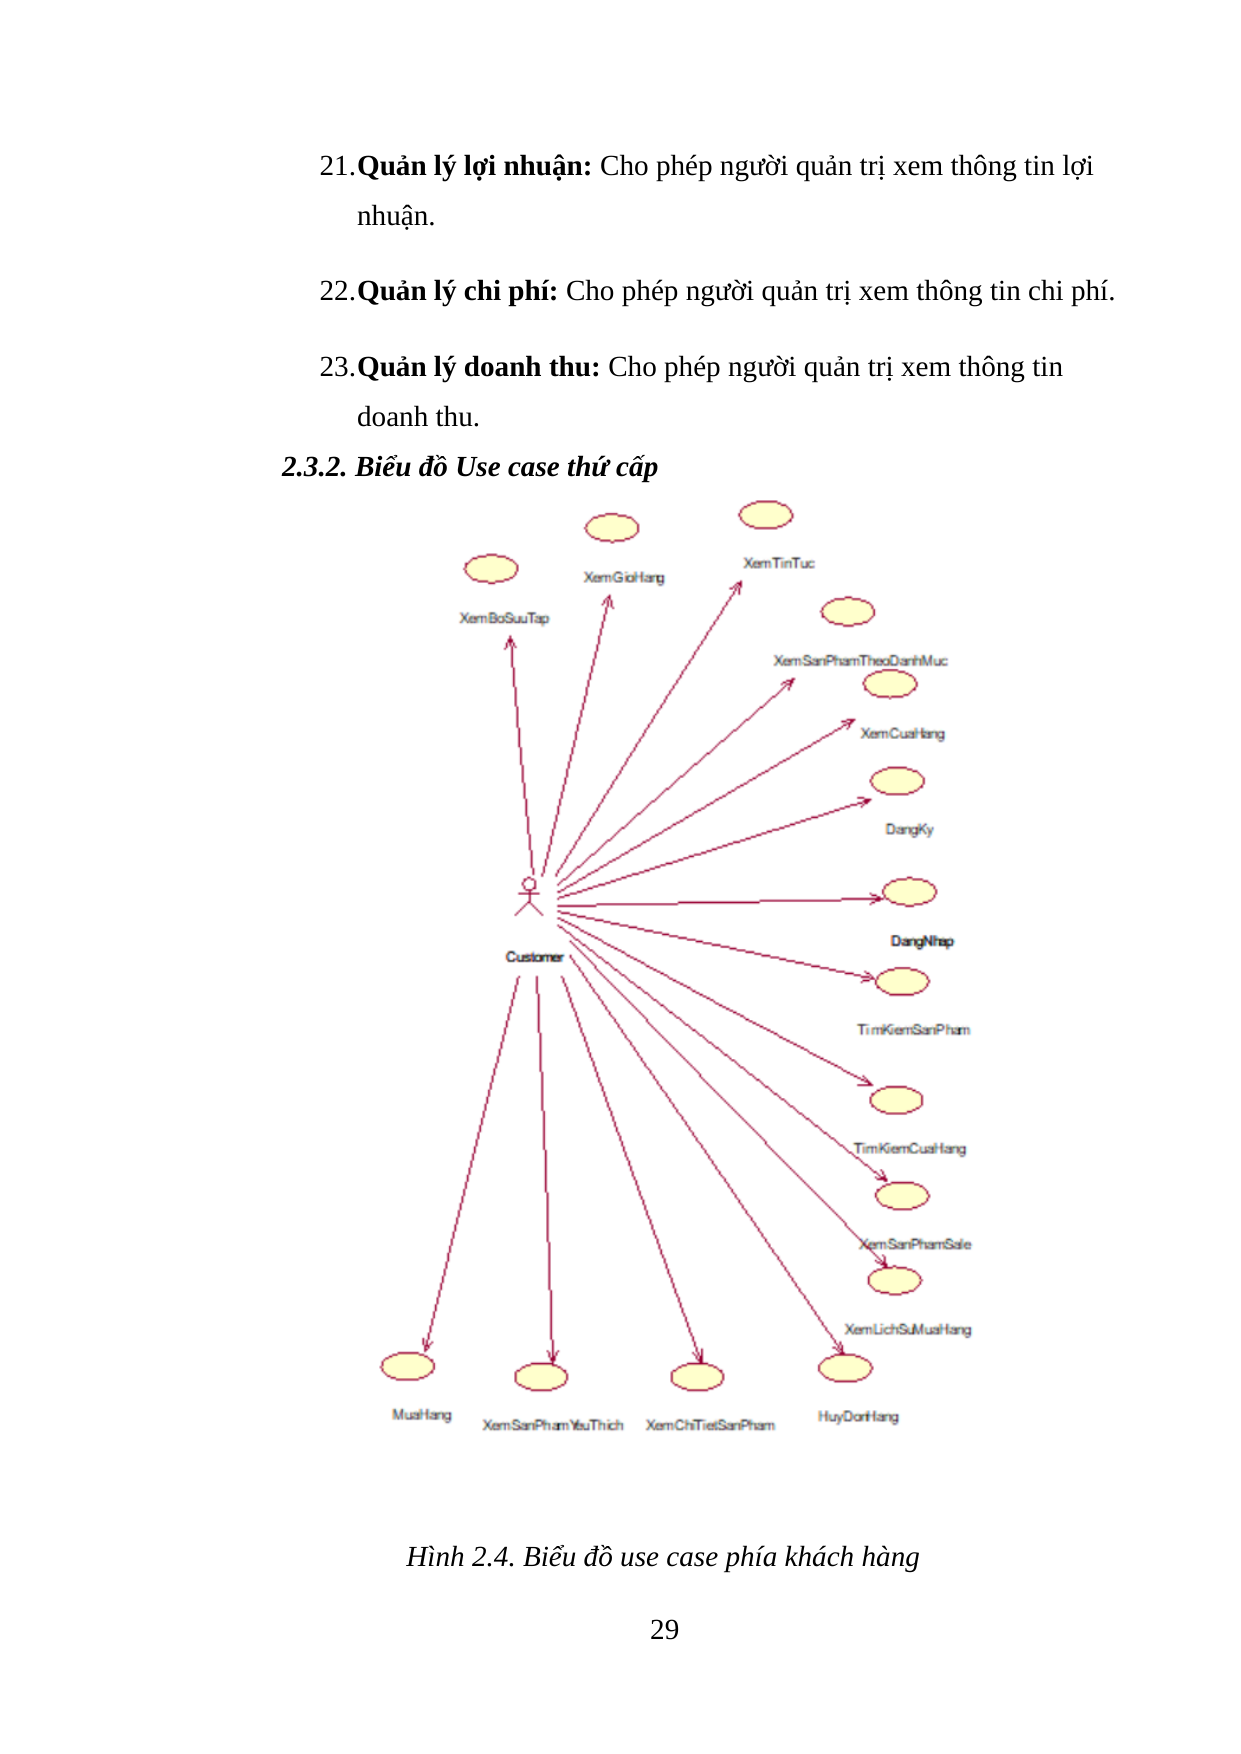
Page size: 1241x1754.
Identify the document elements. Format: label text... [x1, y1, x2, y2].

text Biểu đồ Use case thứ cấp [282, 449, 1122, 483]
list Quản lý doanh thu: Cho phép người quản trị xem thông tin doanh thu. [319, 349, 1122, 432]
list Quản lý chi phí: Cho phép người quản trị xem thông tin chi phí. [319, 273, 1122, 307]
list Quản lý lợi nhuận: Cho phép người quản trị xem thông tin lợi nhuận. [319, 148, 1122, 232]
text Hình 2.4. Biểu đồ use case phía khách hàng [207, 1539, 1122, 1606]
picture [267, 499, 1062, 1467]
